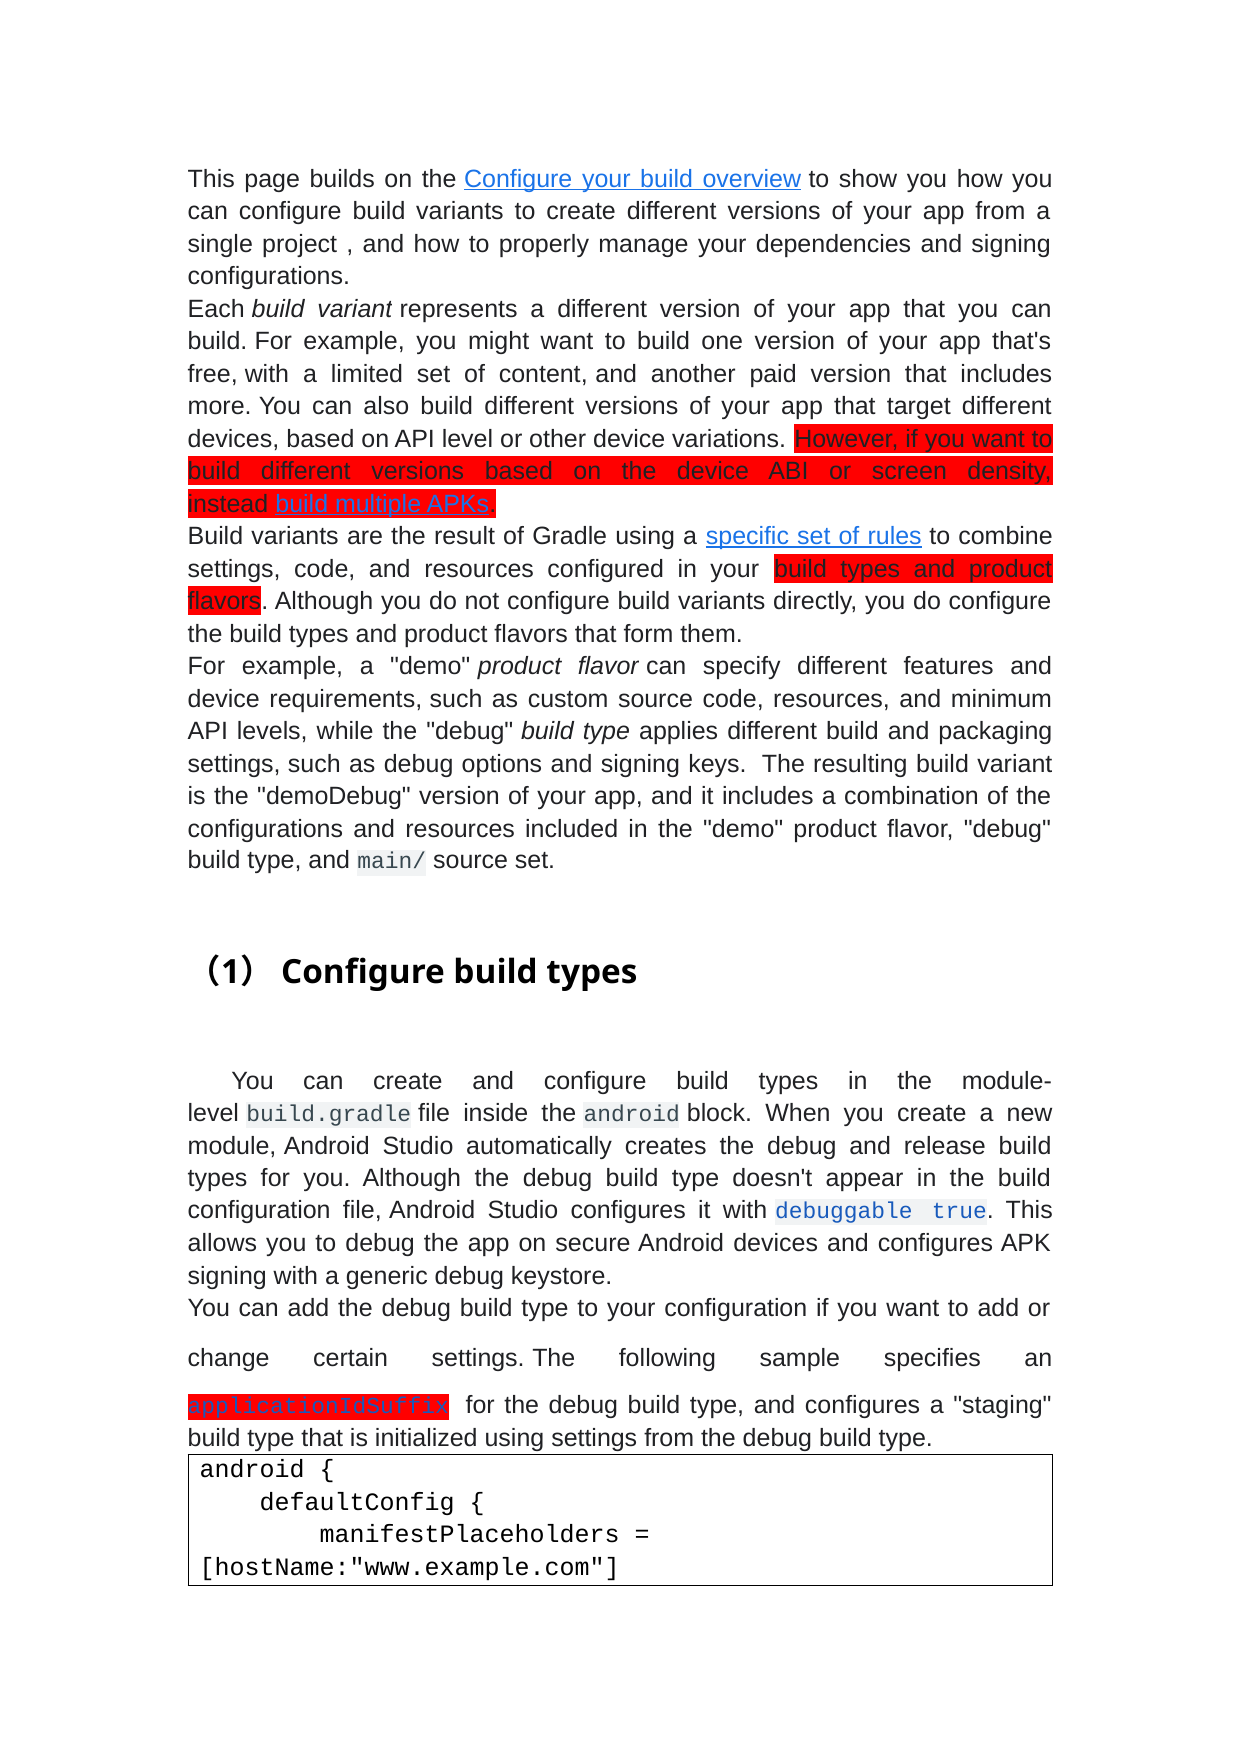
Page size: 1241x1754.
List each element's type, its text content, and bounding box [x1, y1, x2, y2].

text You can create and configure build types in the module-level build.gradle file inside the android block. When you create a new module, Android Studio automatically creates the debug and release build types for you. Although the debug build type doesn't appear in the build configuration file, Android Studio configures it with debuggable true. This allows you to debug the app on secure Android devices and configures APK signing with a generic debug keystore. [187, 1174, 1053, 1291]
text This page builds on the Configure your build overview to show you how you can configure build variants to create different versions of your app from a single project , and how to properly manage your dependencies and signing configurations. [187, 162, 1053, 292]
subtitle （1） Configure build types [187, 937, 1053, 1002]
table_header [189, 1455, 1052, 1585]
text Each build variant represents a different version of your app that you can build. For example, you might want to build one version of your app that's free, with a limited set of content, and another paid version that includes more. You can also build different versions of your app that target different devices, based on API level or other device variations. However, if you want to build different versions based on the device ABI or screen density, instead build multiple APKs. [187, 292, 1053, 519]
text You can create and configure build types in the module-level build.gradle file inside the android block. When you create a new module, Android Studio automatically creates the debug and release build types for you. Although the debug build type doesn't appear in the build configuration file, Android Studio configures it with debuggable true. This allows you to debug the app on secure Android devices and configures APK signing with a generic debug keystore. [187, 1064, 1053, 1173]
text Build variants are the result of Gradle using a specific set of rules to combine settings, code, and resources configured in your build types and product flavors. Although you do not configure build variants directly, you do configure the build types and product flavors that form them. [187, 597, 1053, 649]
text For example, a "demo" product flavor can specify different features and device requirements, such as custom source code, resources, and minimum API levels, while the "debug" build type applies different build and packaging settings, such as debug options and signing keys. The resulting build variant is the "demoDebug" version of your app, and it includes a combination of the configurations and resources included in the "demo" product flavor, "debug" build type, and main/ source set. [187, 649, 1053, 738]
text You can add the debug build type to your configuration if you want to add or change certain settings. The following sample specifies an applicationIdSuffix for the debug build type, and configures a "staging" build type that is initialized using settings from the debug build type. [187, 1291, 1053, 1454]
text Build variants are the result of Gradle using a specific set of rules to combine settings, code, and resources configured in your build types and product flavors. Although you do not configure build variants directly, you do configure the build types and product flavors that form them. [187, 519, 1053, 596]
text For example, a "demo" product flavor can specify different features and device requirements, such as custom source code, resources, and minimum API levels, while the "debug" build type applies different build and packaging settings, such as debug options and signing keys. The resulting build variant is the "demoDebug" version of your app, and it includes a combination of the configurations and resources included in the "demo" product flavor, "debug" build type, and main/ source set. [187, 739, 1053, 877]
